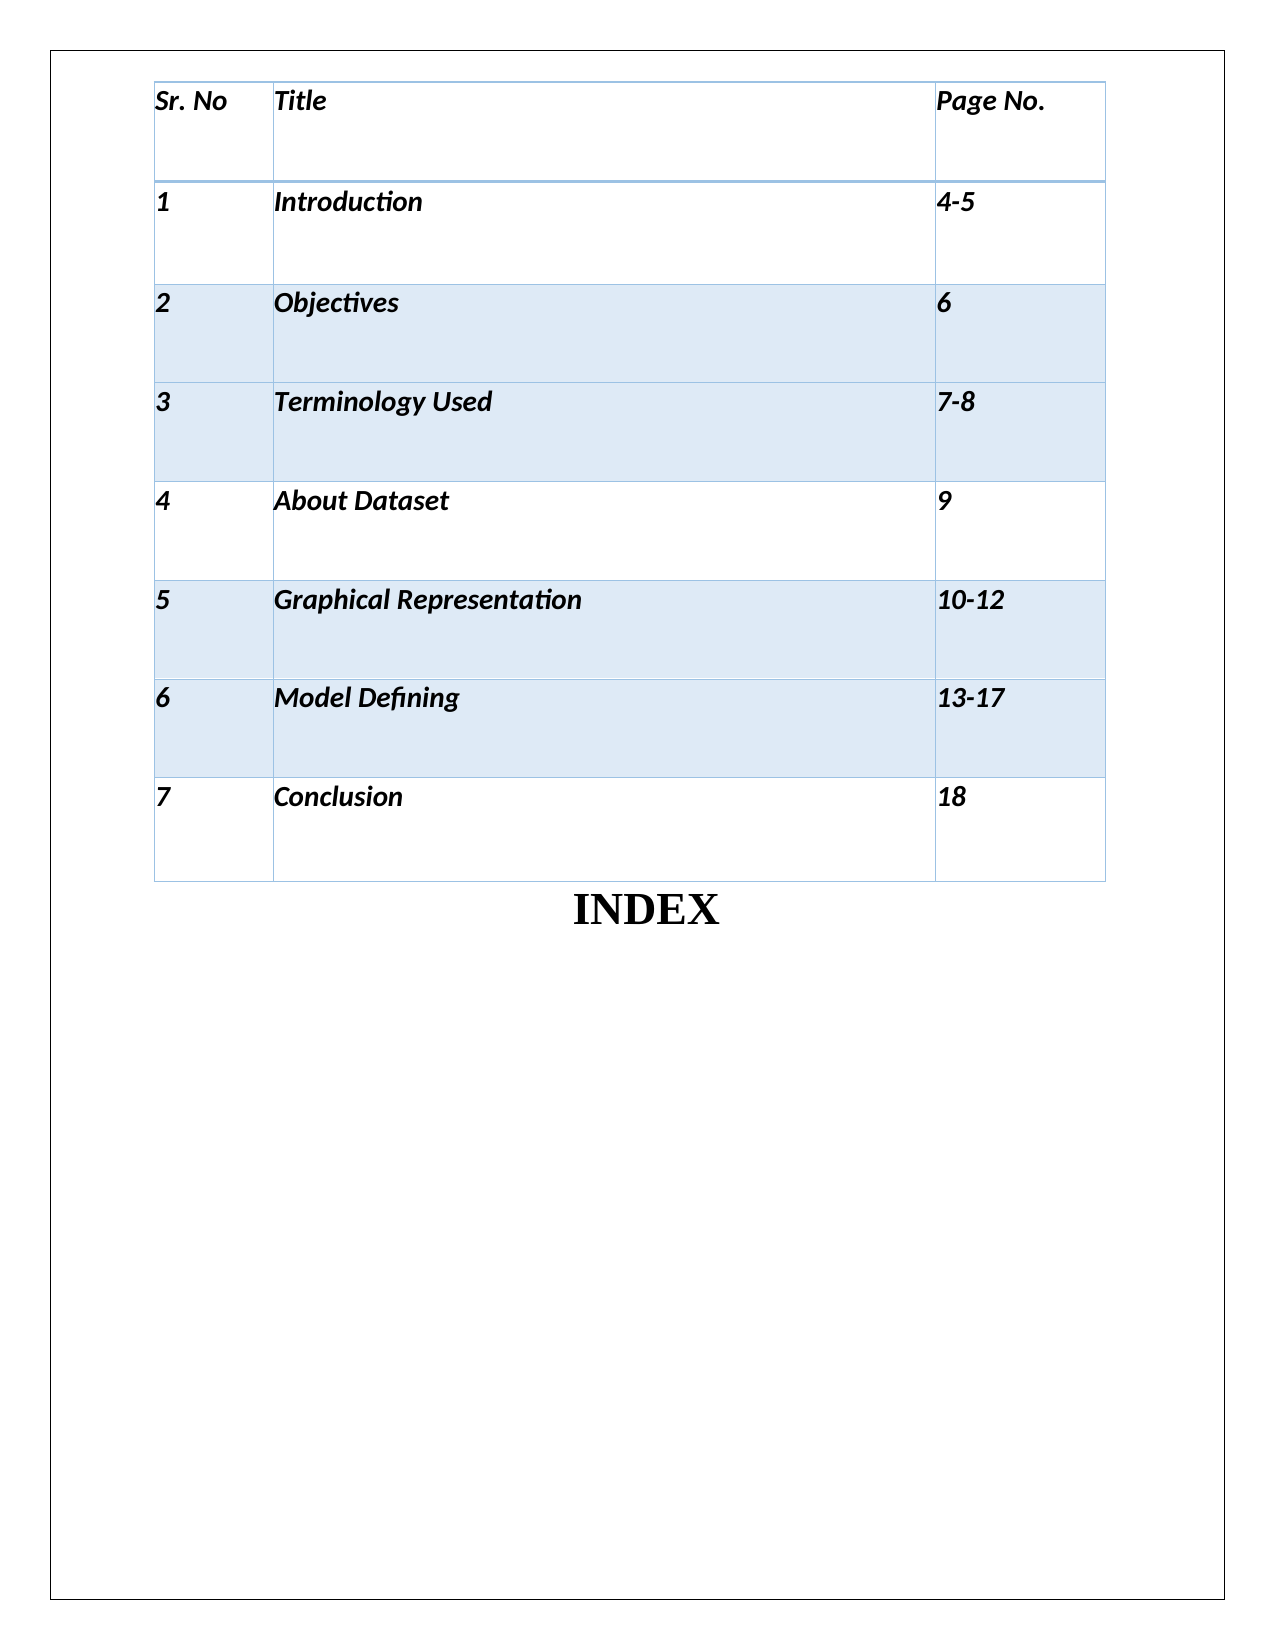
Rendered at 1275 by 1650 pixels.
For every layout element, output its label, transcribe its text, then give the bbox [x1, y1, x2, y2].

table_cell Terminology Used [274, 383, 935, 481]
table_header Title [274, 83, 935, 180]
table_cell Introduction [274, 183, 935, 283]
table_cell Model Defining [274, 680, 935, 777]
table_cell 6 [155, 680, 273, 777]
table_cell 18 [936, 778, 1105, 881]
subtitle INDEX [359, 882, 913, 934]
table_cell Objectives [274, 285, 935, 382]
table_cell 5 [155, 581, 273, 678]
table_cell 10-12 [936, 581, 1105, 678]
table_cell About Dataset [274, 482, 935, 580]
table_cell 9 [936, 482, 1105, 580]
table_header Page No. [936, 83, 1105, 180]
table_cell 6 [936, 285, 1105, 382]
table_cell 7-8 [936, 383, 1105, 481]
table_cell 13-17 [936, 680, 1105, 777]
table_cell 1 [155, 183, 273, 283]
table_cell 4 [155, 482, 273, 580]
table_header Sr. No [155, 83, 273, 180]
table_cell Graphical Representation [274, 581, 935, 678]
table_cell 2 [155, 285, 273, 382]
table_cell 3 [155, 383, 273, 481]
table_cell 7 [155, 778, 273, 881]
table_cell 4-5 [936, 183, 1105, 283]
table_cell Conclusion [274, 778, 935, 881]
